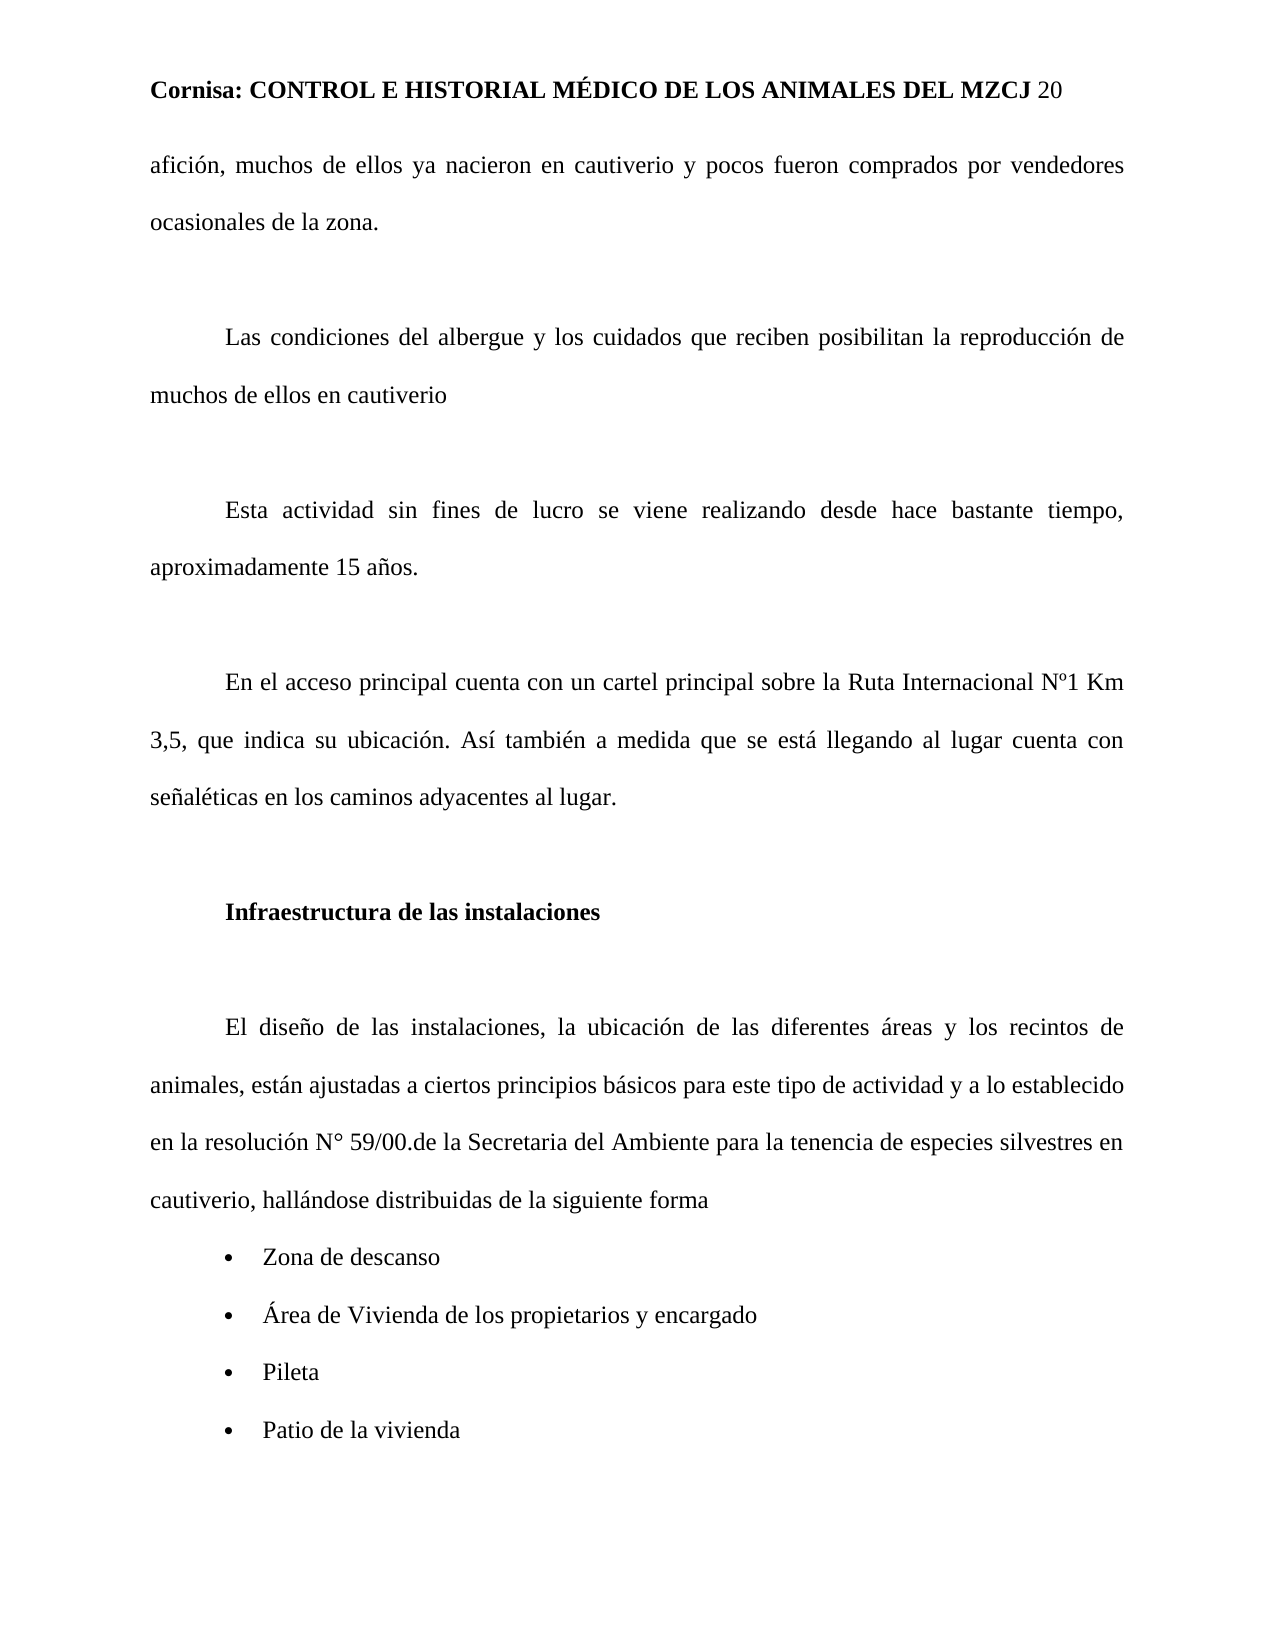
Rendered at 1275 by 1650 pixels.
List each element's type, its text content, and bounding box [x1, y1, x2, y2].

list Zona de descanso [225, 1242, 1125, 1271]
list Pileta [225, 1357, 1125, 1386]
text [150, 150, 1125, 236]
text El diseño de las instalaciones, la ubicación de las diferentes áreas y los recintos de animales, están ajustadas a ciertos principios básicos para este tipo de actividad y a lo establecido en la resolución N° 59/00.de la Secretaria del Ambiente para la tenencia de especies silvestres en cautiverio, hallándose distribuidas de la siguiente forma [150, 1012, 1125, 1214]
text Esta actividad sin fines de lucro se viene realizando desde hace bastante tiempo, aproximadamente 15 años. [150, 495, 1125, 581]
text Las condiciones del albergue y los cuidados que reciben posibilitan la reproducción de muchos de ellos en cautiverio [150, 322, 1125, 409]
list Patio de la vivienda [225, 1415, 1125, 1444]
list Área de Vivienda de los propietarios y encargado [225, 1300, 1125, 1329]
subtitle Infraestructura de las instalaciones [150, 897, 1125, 926]
text En el acceso principal cuenta con un cartel principal sobre la Ruta Internacional Nº1 Km 3,5, que indica su ubicación. Así también a medida que se está llegando al lugar cuenta con señaléticas en los caminos adyacentes al lugar. [150, 667, 1125, 811]
